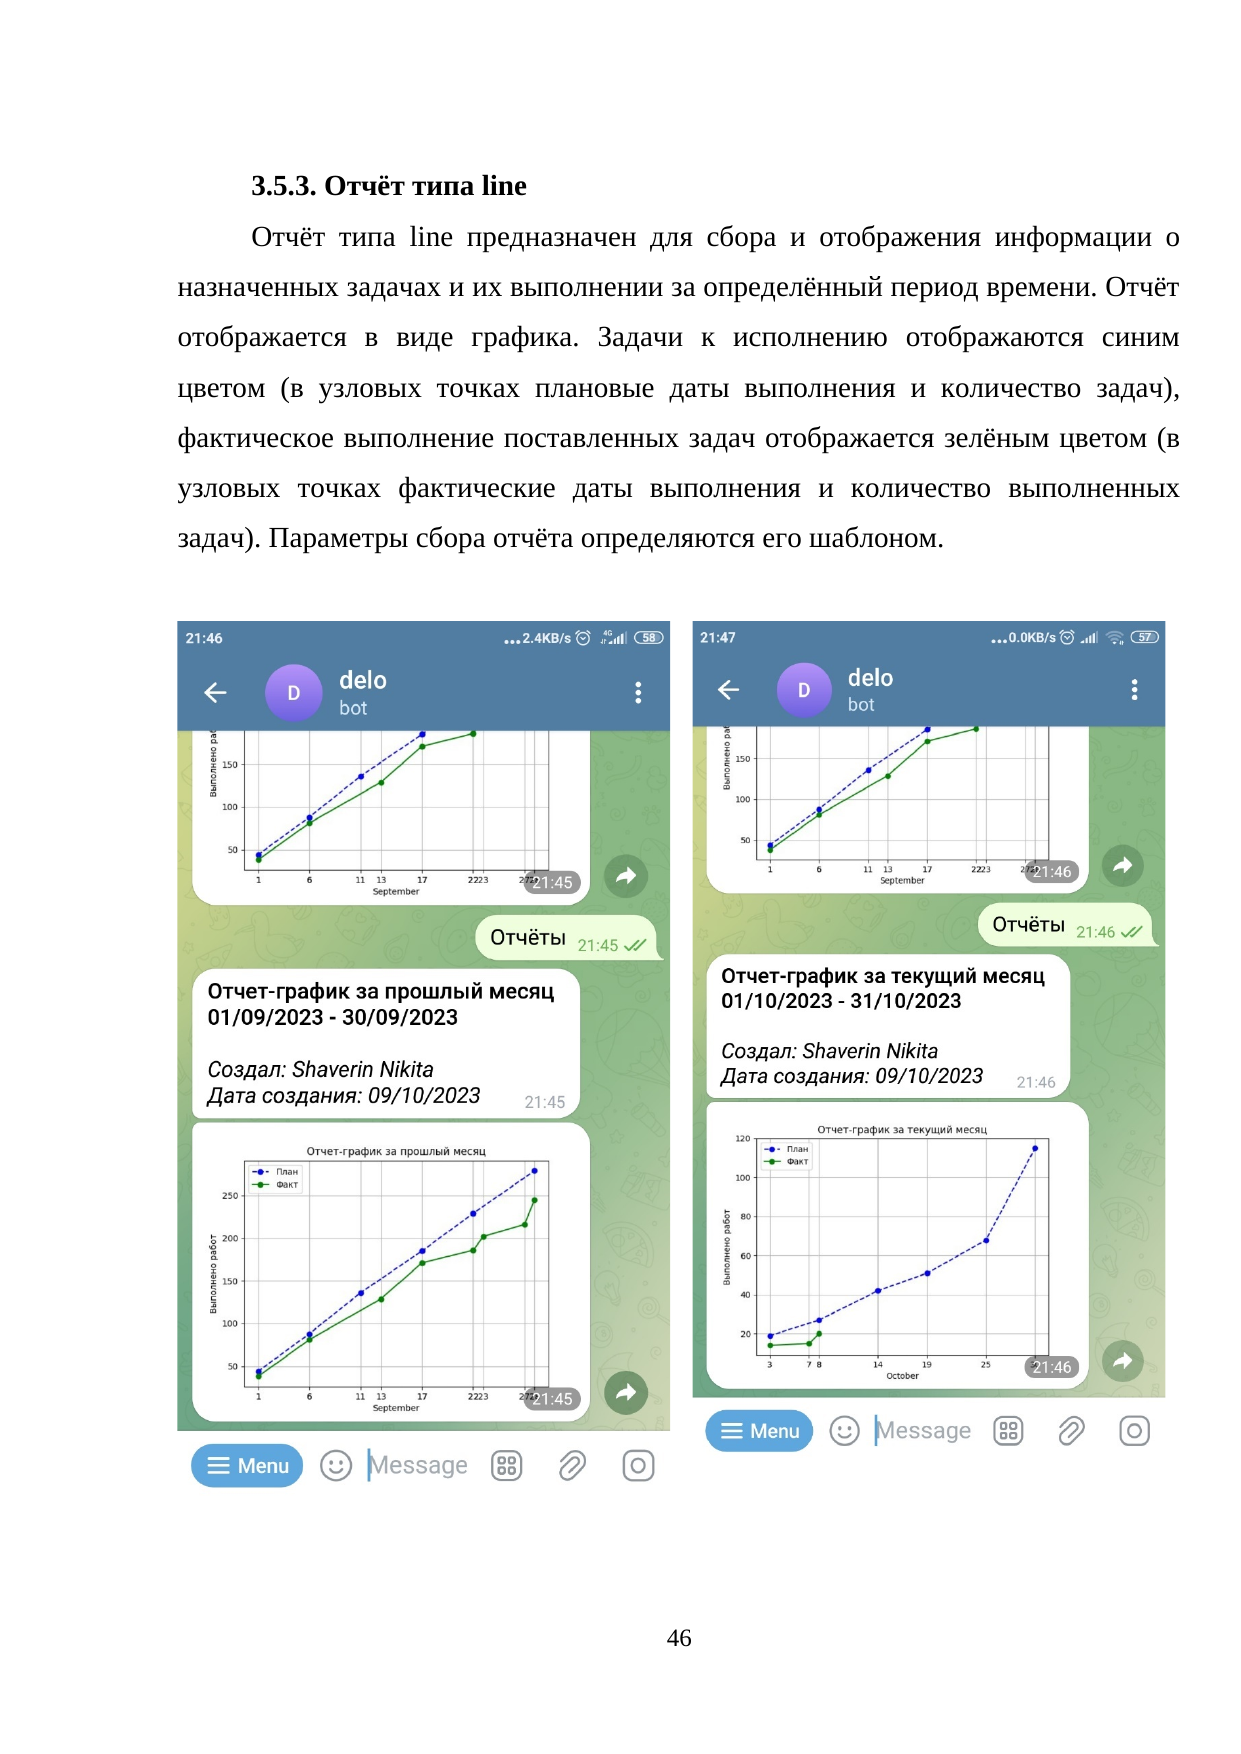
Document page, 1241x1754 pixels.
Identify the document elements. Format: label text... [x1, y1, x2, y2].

picture [177, 621, 671, 1498]
text Отчёт типа line предназначен для сбора и отображения информации о назначенных задачах и их выполнении за определённый период времени. Отчёт отображается в виде графика. Задачи к исполнению отображаются синим цветом (в узловых точках плановые даты выполнения и количество задач), фактическое выполнение поставленных задач отображается зелёным цветом (в узловых точках фактические даты выполнения и количество выполненных задач). Параметры сбора отчёта определяются его шаблоном. [177, 219, 1181, 554]
table_header [681, 621, 1192, 1512]
text 3.5.3. Отчёт типа line [177, 168, 1181, 202]
picture [692, 621, 1166, 1462]
table_header [166, 621, 681, 1512]
